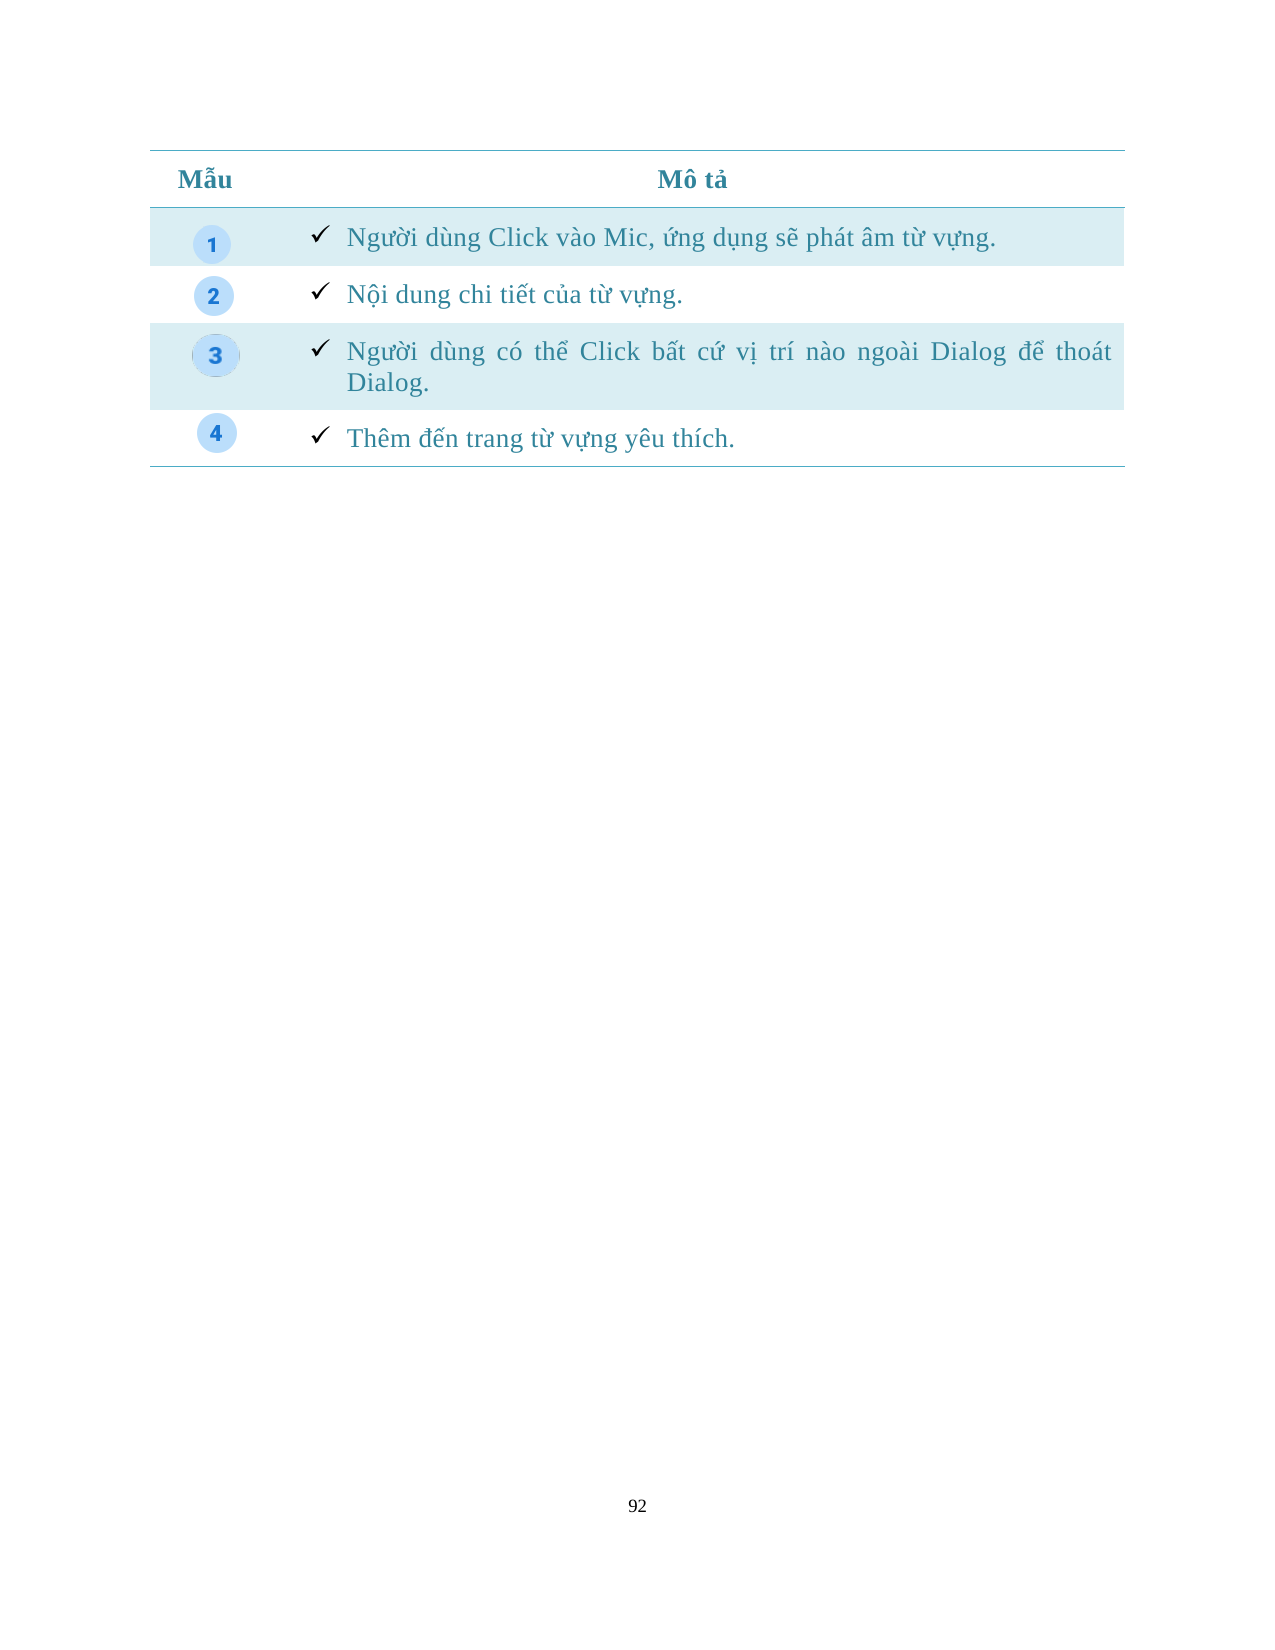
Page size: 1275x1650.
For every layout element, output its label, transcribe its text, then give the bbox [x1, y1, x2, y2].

table_header Mô tả [260, 151, 1124, 207]
table_cell [150, 208, 260, 266]
picture [193, 409, 240, 457]
table_cell Thêm đến trang từ vựng yêu thích. [260, 410, 1124, 466]
table_cell Nội dung chi tiết của từ vựng. [260, 266, 1124, 322]
picture [189, 221, 234, 267]
table_cell Người dùng Click vào Mic, ứng dụng sẽ phát âm từ vựng. [260, 208, 1124, 266]
picture [188, 330, 244, 381]
table_header Mẫu [150, 151, 260, 207]
picture [190, 272, 238, 320]
table_cell [150, 410, 260, 466]
table_cell [150, 323, 260, 410]
table_cell Người dùng có thể Click bất cứ vị trí nào ngoài Dialog để thoát Dialog. [260, 323, 1124, 410]
table_cell [150, 266, 260, 322]
